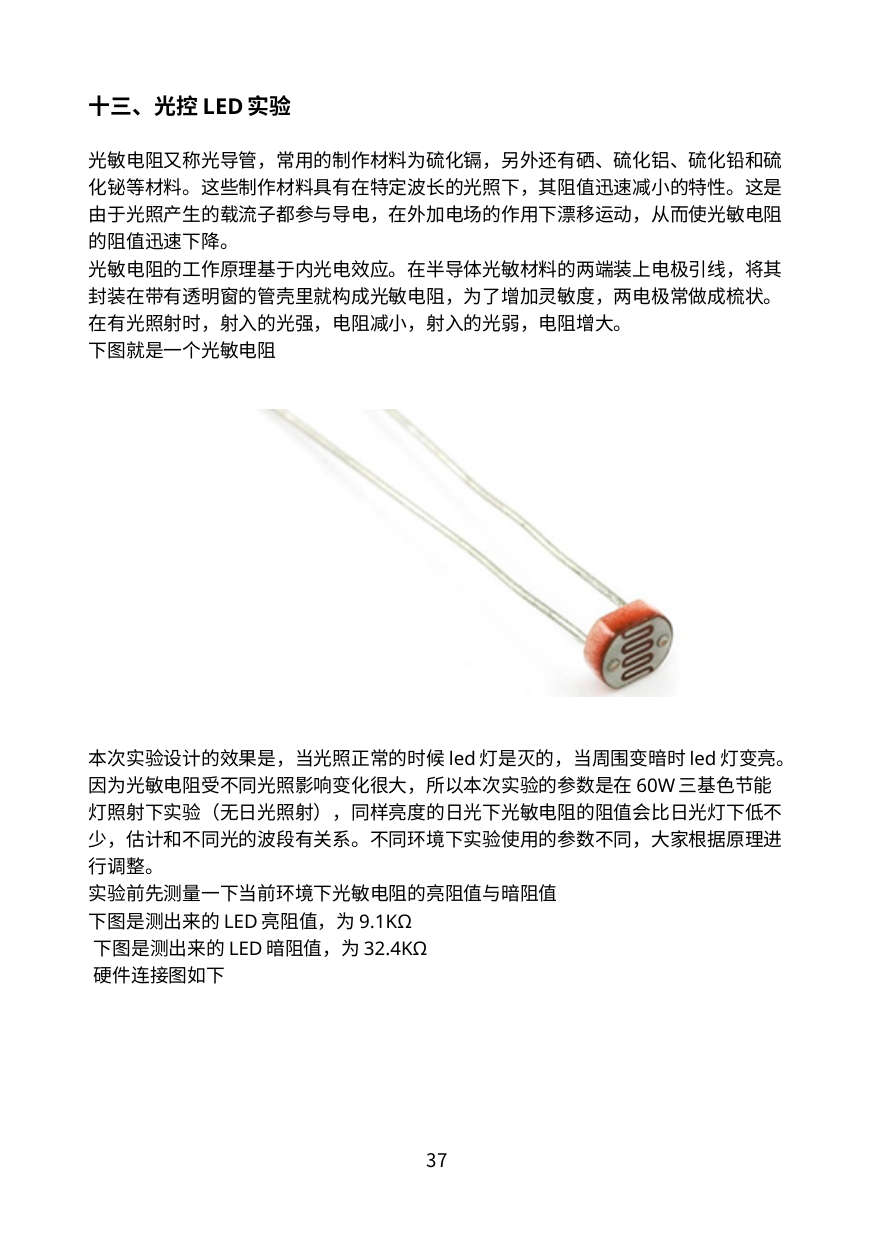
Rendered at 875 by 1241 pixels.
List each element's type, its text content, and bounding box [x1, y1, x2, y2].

text 十三、光控LED实验 [89, 89, 785, 120]
picture [180, 409, 694, 697]
text 光敏电阻又称光导管，常用的制作材料为硫化镉，另外还有硒、硫化铝、硫化铅和硫化铋等材料。这些制作材料具有在特定波长的光照下，其阻值迅速减小的特性。这是由于光照产生的载流子都参与导电，在外加电场的作用下漂移运动，从而使光敏电阻的阻值迅速下降。 光敏电阻的工作原理基于内光电效应。在半导体光敏材料的两端装上电极引线，将其封装在带有透明窗的管壳里就构成光敏电阻，为了增加灵敏度，两电极常做成梳状。在有光照射时，射入的光强，电阻减小，射入的光弱，电阻增大。 下图就是一个光敏电阻 [89, 145, 785, 363]
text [89, 718, 785, 988]
